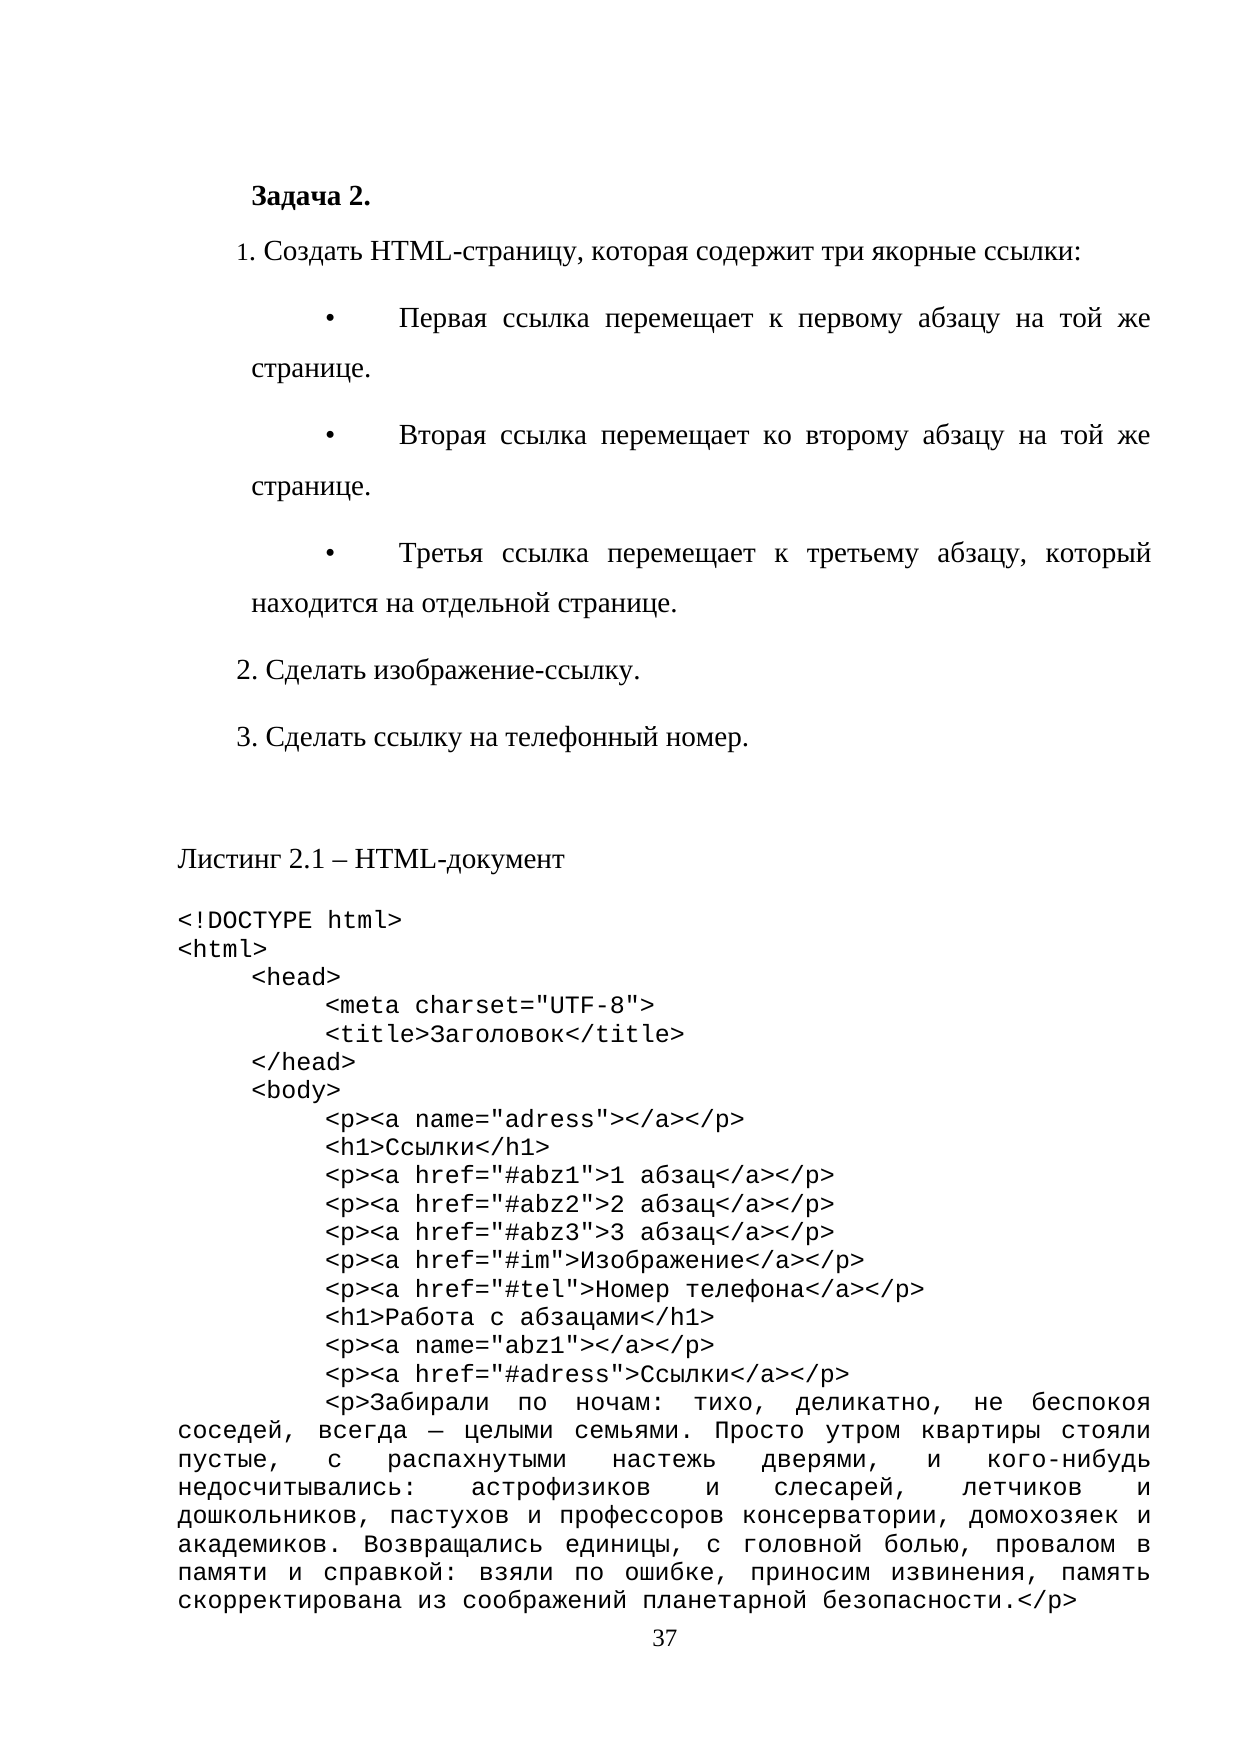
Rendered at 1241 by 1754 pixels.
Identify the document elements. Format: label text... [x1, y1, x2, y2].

text <title>Заголовок</title> [177, 1021, 1152, 1050]
text <p><a href="#abz2">2 абзац</a></p> [177, 1191, 1152, 1220]
text <p><a href="#adress">Ссылки</a></p> [177, 1361, 1152, 1390]
text <p><a href="#tel">Номер телефона</a></p> [177, 1276, 1152, 1305]
text 2. Сделать изображение-ссылку. [177, 652, 1152, 686]
text <h1>Работа с абзацами</h1> [177, 1305, 1152, 1333]
text <p>Забирали по ночам: тихо, деликатно, не беспокоя соседей, всегда — целыми семьями. Просто утром квартиры стояли пустые, с распахнутыми настежь дверями, и кого-нибудь недосчитывались: астрофизиков и слесарей, летчиков и дошкольников, пастухов и профессоров консерватории, домохозяек и академиков. Возвращались единицы, с головной болью, провалом в памяти и справкой: взяли по ошибке, приносим извинения, память скорректирована из соображений планетарной безопасности.</p> [177, 1390, 1152, 1616]
list Вторая ссылка перемещает ко второму абзацу на той же странице. [251, 417, 1152, 501]
text <p><a href="#im">Изображение</a></p> [177, 1248, 1152, 1276]
list Третья ссылка перемещает к третьему абзацу, который находится на отдельной странице. [251, 535, 1152, 618]
text Листинг 2.1 – HTML-документ [177, 841, 1152, 875]
text <p><a href="#abz3">3 абзац</a></p> [177, 1220, 1152, 1248]
text <html> [177, 936, 1152, 965]
text 1. Создать HTML-страницу, которая содержит три якорные ссылки: [177, 233, 1152, 267]
text Задача 2. [177, 178, 1152, 211]
text 3. Сделать ссылку на телефонный номер. [177, 719, 1152, 752]
text <body> [177, 1078, 1152, 1106]
text <p><a name="adress"></a></p> [177, 1106, 1152, 1135]
text <!DOCTYPE html> [177, 908, 1152, 936]
text <p><a name="abz1"></a></p> [177, 1333, 1152, 1361]
text <p><a href="#abz1">1 абзац</a></p> [177, 1163, 1152, 1191]
text </head> [177, 1050, 1152, 1078]
text <head> [177, 965, 1152, 993]
list Первая ссылка перемещает к первому абзацу на той же странице. [251, 300, 1152, 384]
text <h1>Ссылки</h1> [177, 1135, 1152, 1163]
text <meta charset="UTF-8"> [177, 993, 1152, 1021]
